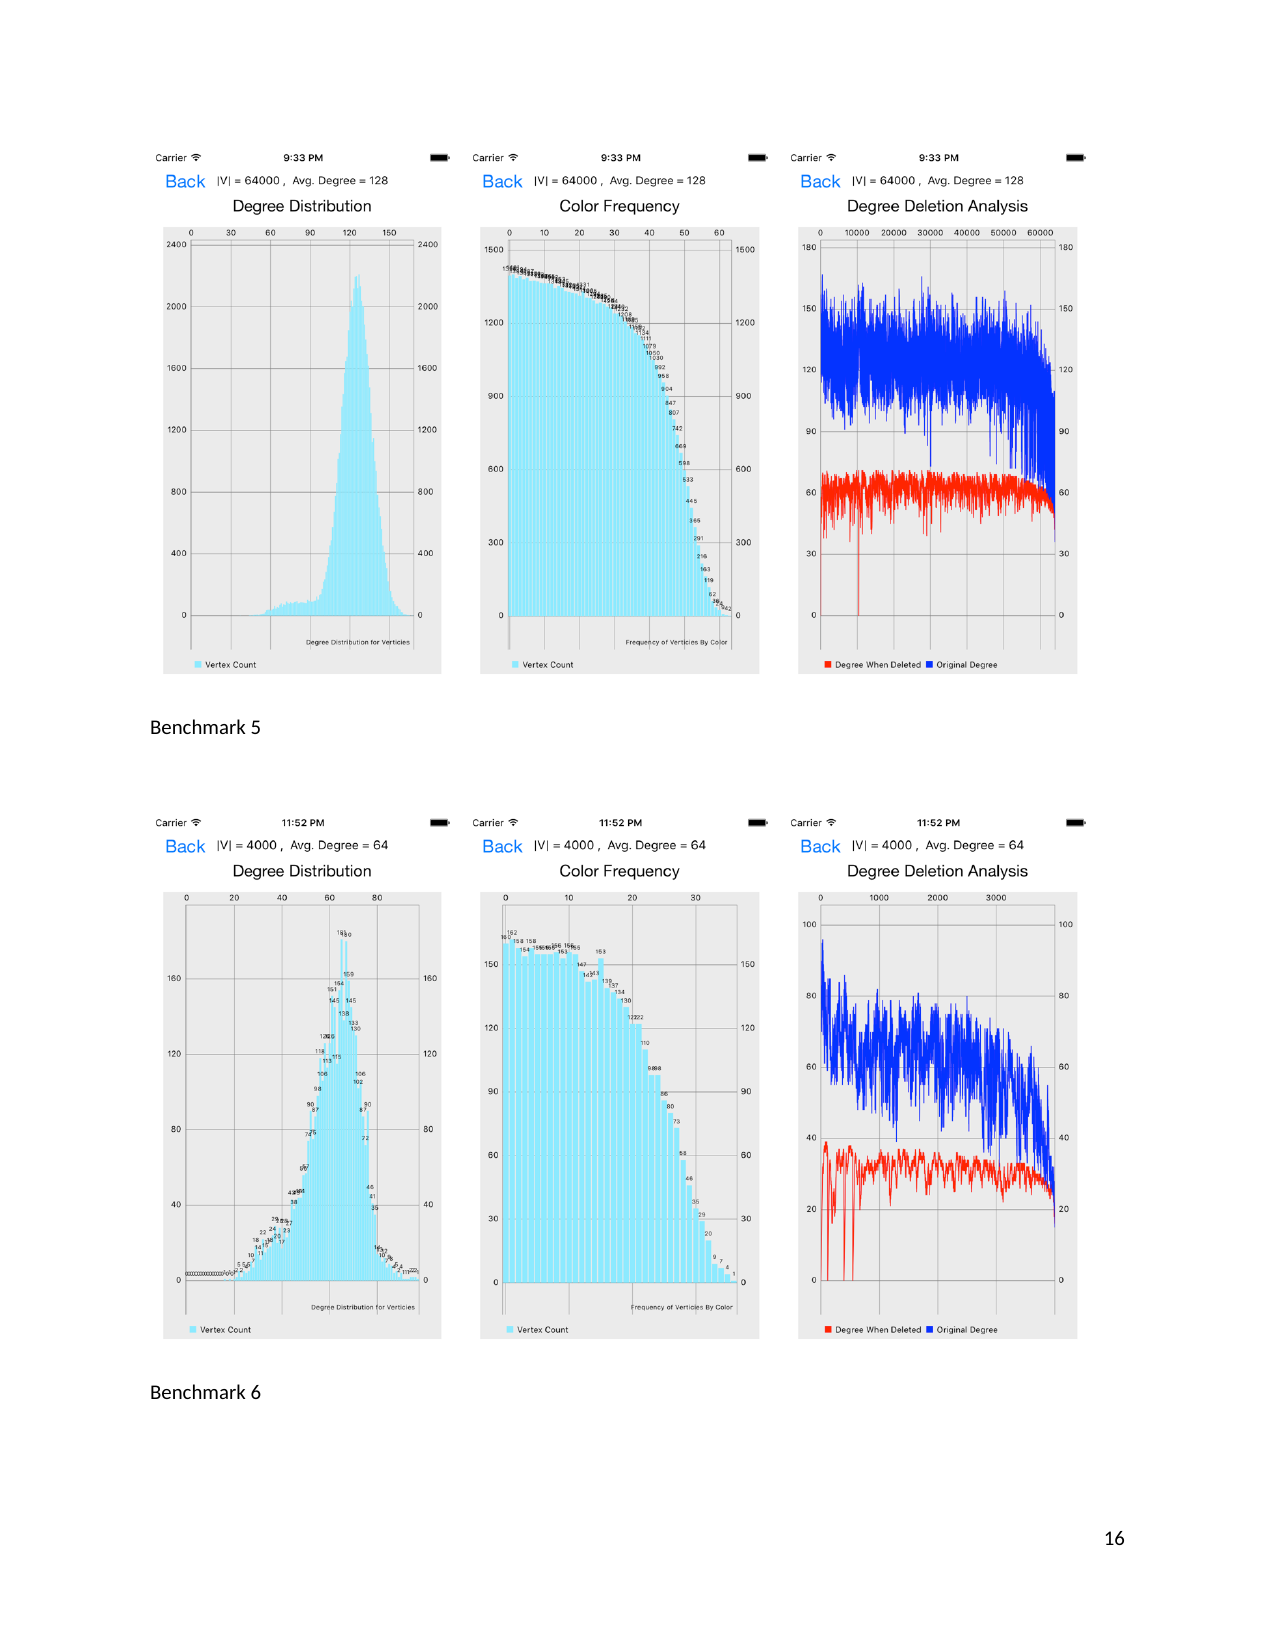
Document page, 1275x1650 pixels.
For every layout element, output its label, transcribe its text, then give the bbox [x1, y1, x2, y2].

text Benchmark 6 [150, 1379, 1125, 1404]
picture [785, 814, 1090, 1355]
picture [467, 150, 772, 690]
picture [785, 150, 1090, 690]
picture [150, 150, 454, 690]
text Benchmark 5 [150, 714, 1125, 740]
picture [150, 814, 454, 1355]
picture [467, 814, 772, 1355]
